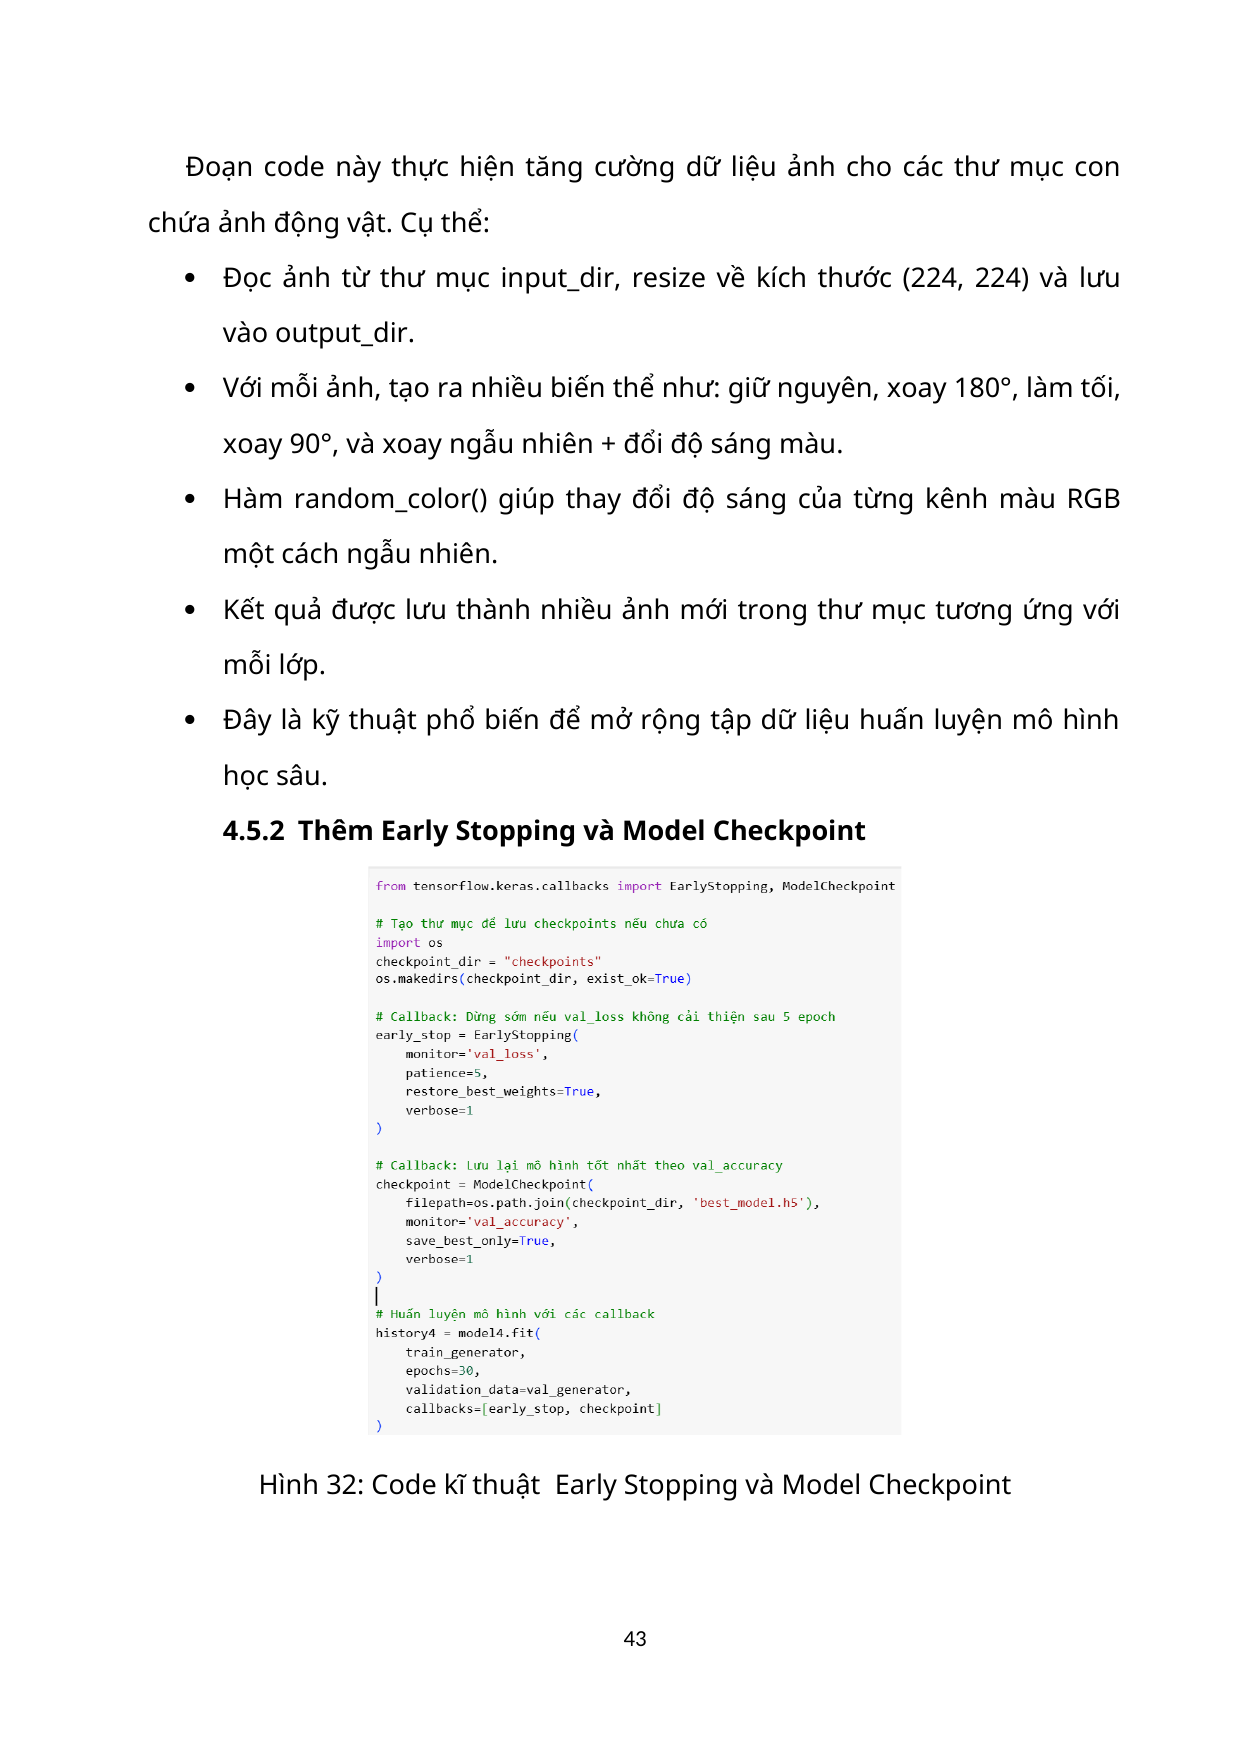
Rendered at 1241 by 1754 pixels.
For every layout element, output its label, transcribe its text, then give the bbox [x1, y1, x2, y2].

text Đoạn code này thực hiện tăng cường dữ liệu ảnh cho các thư mục con chứa ảnh động vật. Cụ thể: [148, 148, 1122, 240]
list Kết quả được lưu thành nhiều ảnh mới trong thư mục tương ứng với mỗi lớp. [185, 590, 1122, 682]
text Hình 32: Code kĩ thuật Early Stopping và Model Checkpoint [148, 1465, 1122, 1502]
list Với mỗi ảnh, tạo ra nhiều biến thể như: giữ nguyên, xoay 180°, làm tối, xoay 90°, và xoay ngẫu nhiên + đổi độ sáng màu. [185, 369, 1122, 461]
list Đọc ảnh từ thư mục input_dir, resize về kích thước (224, 224) và lưu vào output_dir. [185, 258, 1122, 351]
list Hàm random_color() giúp thay đổi độ sáng của từng kênh màu RGB một cách ngẫu nhiên. [185, 479, 1122, 572]
picture [368, 866, 902, 1435]
list Đây là kỹ thuật phổ biến để mở rộng tập dữ liệu huấn luyện mô hình học sâu. [185, 701, 1122, 793]
list Thêm Early Stopping và Model Checkpoint [223, 811, 1122, 848]
